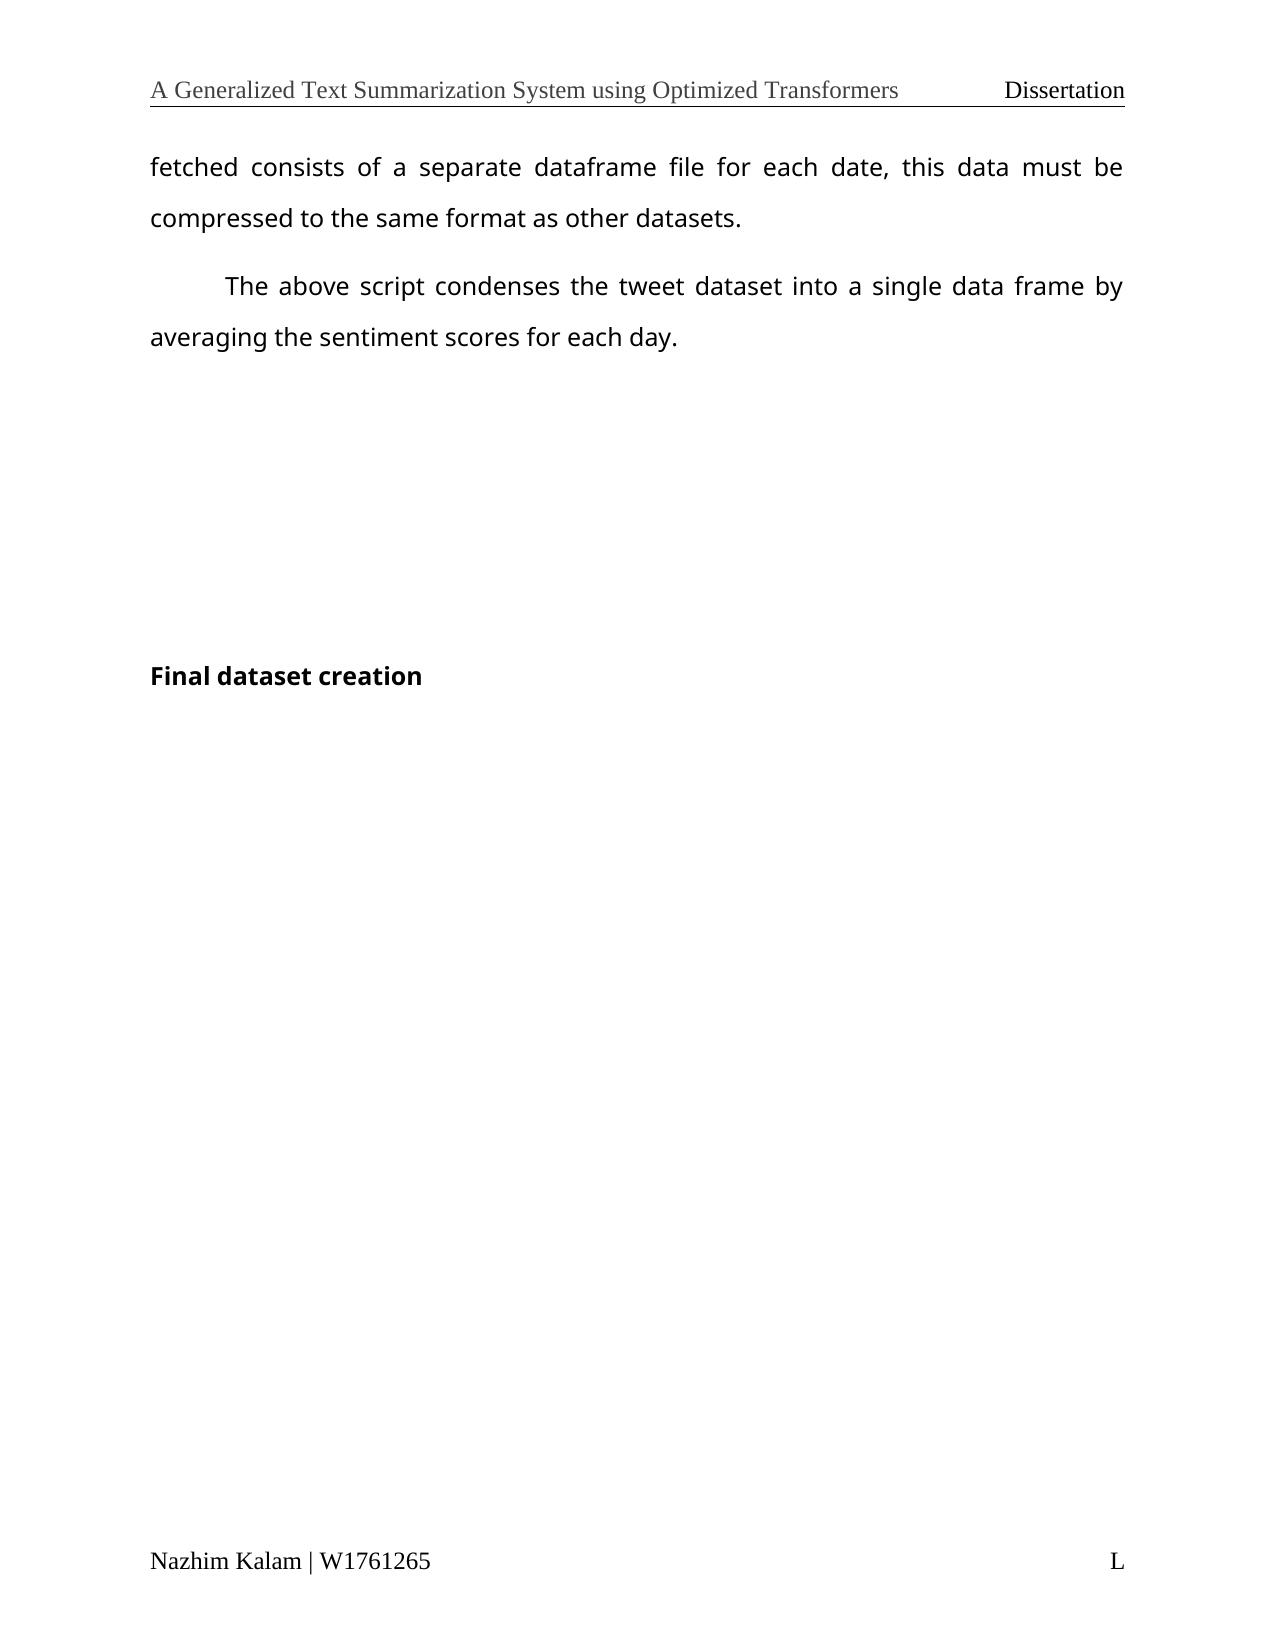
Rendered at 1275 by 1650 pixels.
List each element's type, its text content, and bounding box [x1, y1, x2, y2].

text The above script condenses the tweet dataset into a single data frame by averaging the sentiment scores for each day. [150, 269, 1125, 354]
text Final dataset creation [150, 658, 1125, 692]
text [150, 150, 1125, 235]
